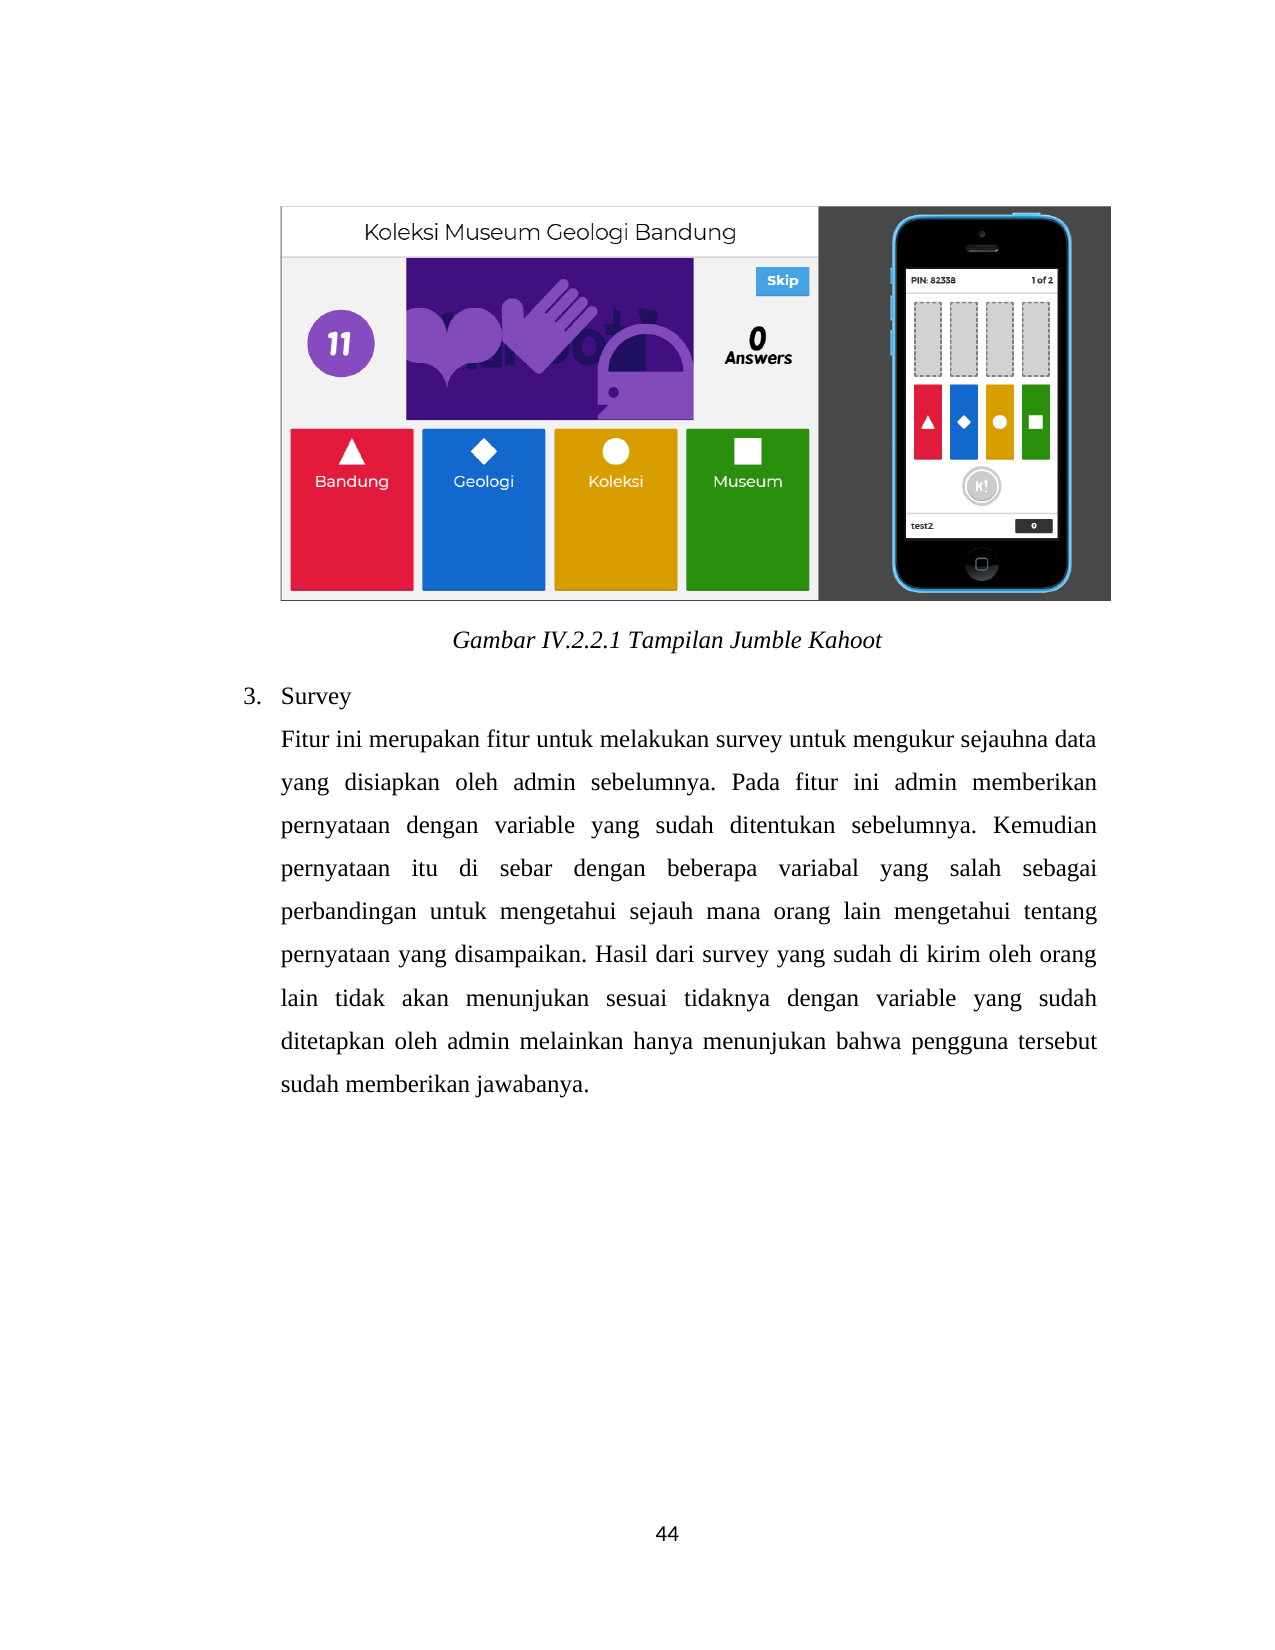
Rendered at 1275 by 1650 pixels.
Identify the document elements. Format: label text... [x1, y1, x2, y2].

list Survey [243, 681, 1098, 709]
list Gambar IV.2.2.1 Tampilan Jumble Kahoot [236, 625, 1098, 654]
list Fitur ini merupakan fitur untuk melakukan survey untuk mengukur sejauhna data yang disiapkan oleh admin sebelumnya. Pada fitur ini admin memberikan pernyataan dengan variable yang sudah ditentukan sebelumnya. Kemudian pernyataan itu di sebar dengan beberapa variabal yang salah sebagai perbandingan untuk mengetahui sejauh mana orang lain mengetahui tentang pernyataan yang disampaikan. Hasil dari survey yang sudah di kirim oleh orang lain tidak akan menunjukan sesuai tidaknya dengan variable yang sudah ditetapkan oleh admin melainkan hanya menunjukan bahwa pengguna tersebut sudah memberikan jawabanya. [281, 724, 1098, 1098]
picture [280, 206, 1111, 601]
